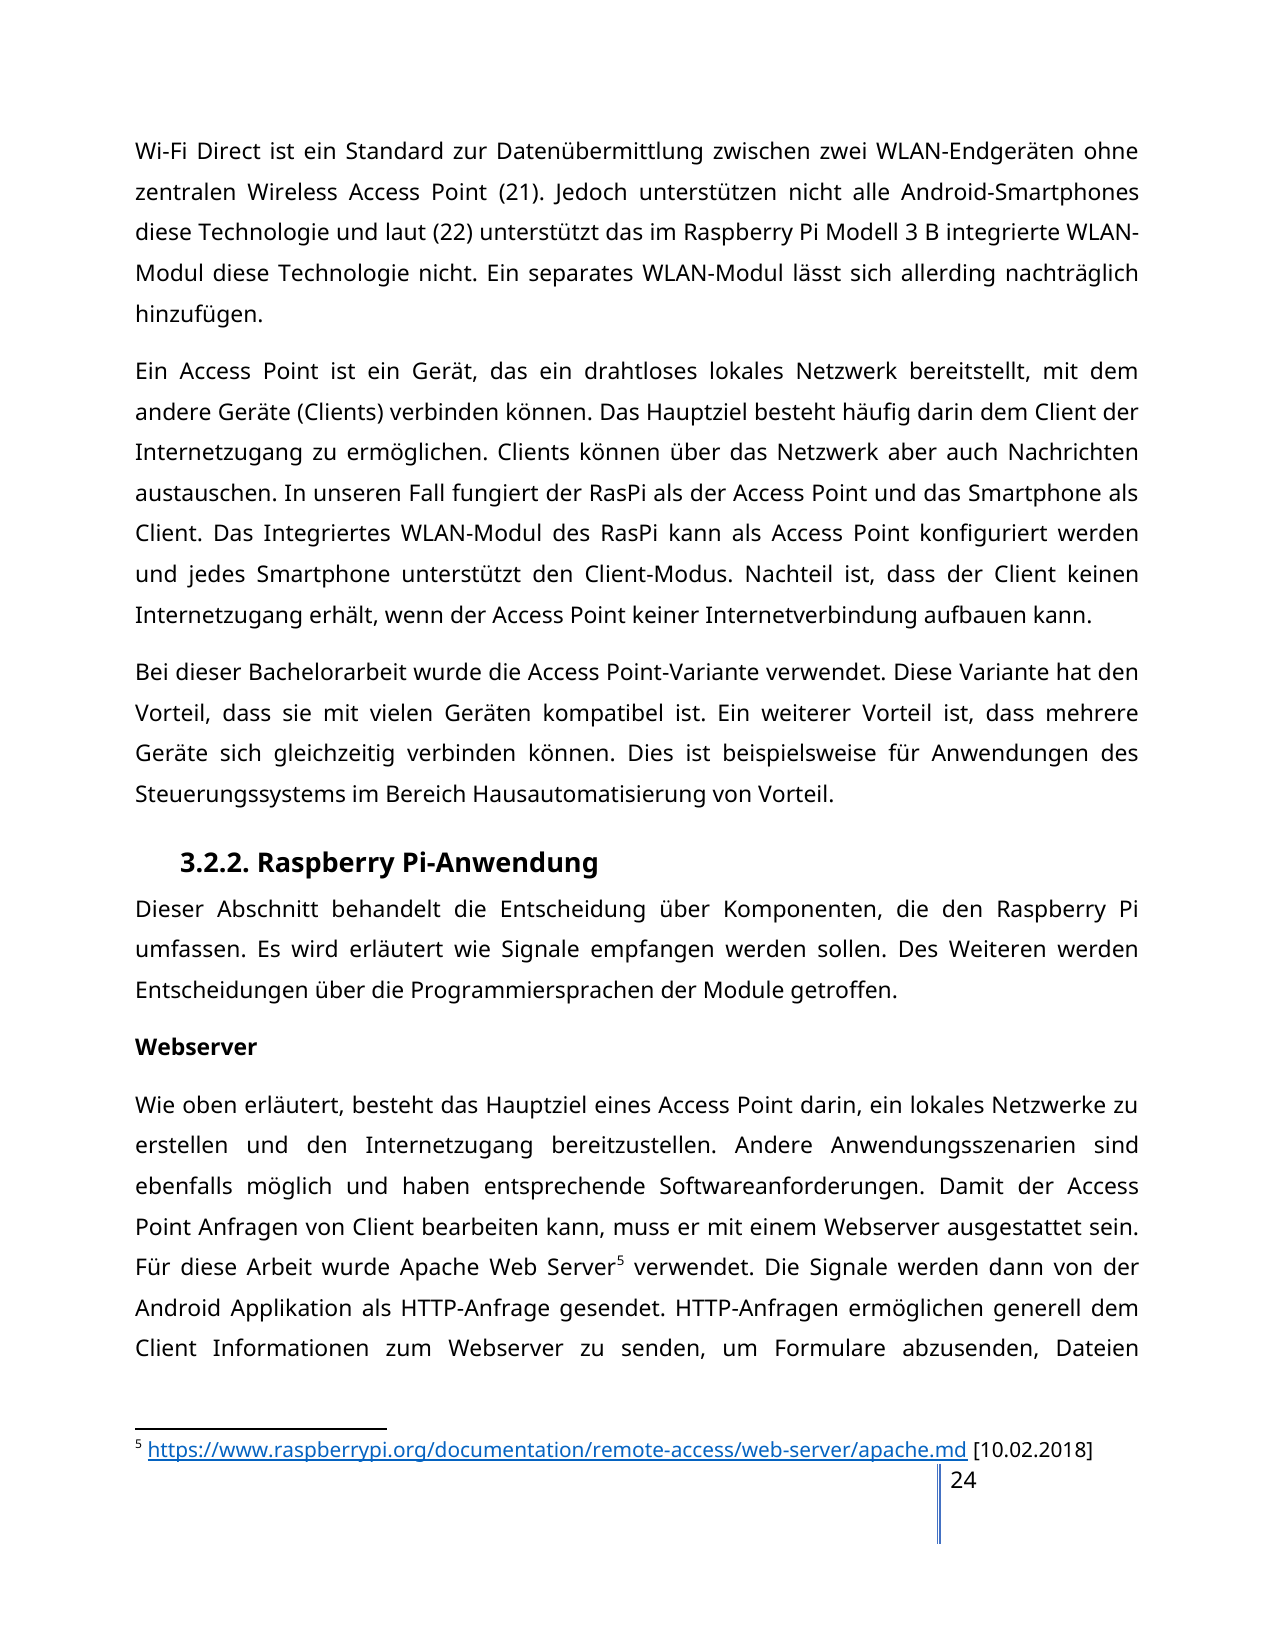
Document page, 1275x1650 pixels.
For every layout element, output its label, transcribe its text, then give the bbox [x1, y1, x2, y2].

subtitle Raspberry Pi-Anwendung [180, 843, 1140, 880]
text Webserver [135, 1031, 1140, 1062]
text Ein Access Point ist ein Gerät, das ein drahtloses lokales Netzwerk bereitstellt, mit dem andere Geräte (Clients) verbinden können. Das Hauptziel besteht häufig darin dem Client der Internetzugang zu ermöglichen. Clients können über das Netzwerk aber auch Nachrichten austauschen. In unseren Fall fungiert der RasPi als der Access Point und das Smartphone als Client. Das Integriertes WLAN-Modul des RasPi kann als Access Point konfiguriert werden und jedes Smartphone unterstützt den Client-Modus. Nachteil ist, dass der Client keinen Internetzugang erhält, wenn der Access Point keiner Internetverbindung aufbauen kann. [135, 355, 1140, 630]
text Dieser Abschnitt behandelt die Entscheidung über Komponenten, die den Raspberry Pi umfassen. Es wird erläutert wie Signale empfangen werden sollen. Des Weiteren werden Entscheidungen über die Programmiersprachen der Module getroffen. [135, 893, 1140, 1005]
text Wi-Fi Direct ist ein Standard zur Datenübermittlung zwischen zwei WLAN-Endgeräten ohne zentralen Wireless Access Point . Jedoch unterstützen nicht alle Android-Smartphones diese Technologie und laut unterstützt das im Raspberry Pi Modell 3 B integrierte WLAN-Modul diese Technologie nicht. Ein separates WLAN-Modul lässt sich allerding nachträglich hinzufügen. [135, 135, 1140, 329]
text Bei dieser Bachelorarbeit wurde die Access Point-Variante verwendet. Diese Variante hat den Vorteil, dass sie mit vielen Geräten kompatibel ist. Ein weiterer Vorteil ist, dass mehrere Geräte sich gleichzeitig verbinden können. Dies ist beispielsweise für Anwendungen des Steuerungssystems im Bereich Hausautomatisierung von Vorteil. [135, 656, 1140, 809]
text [135, 1088, 1140, 1363]
